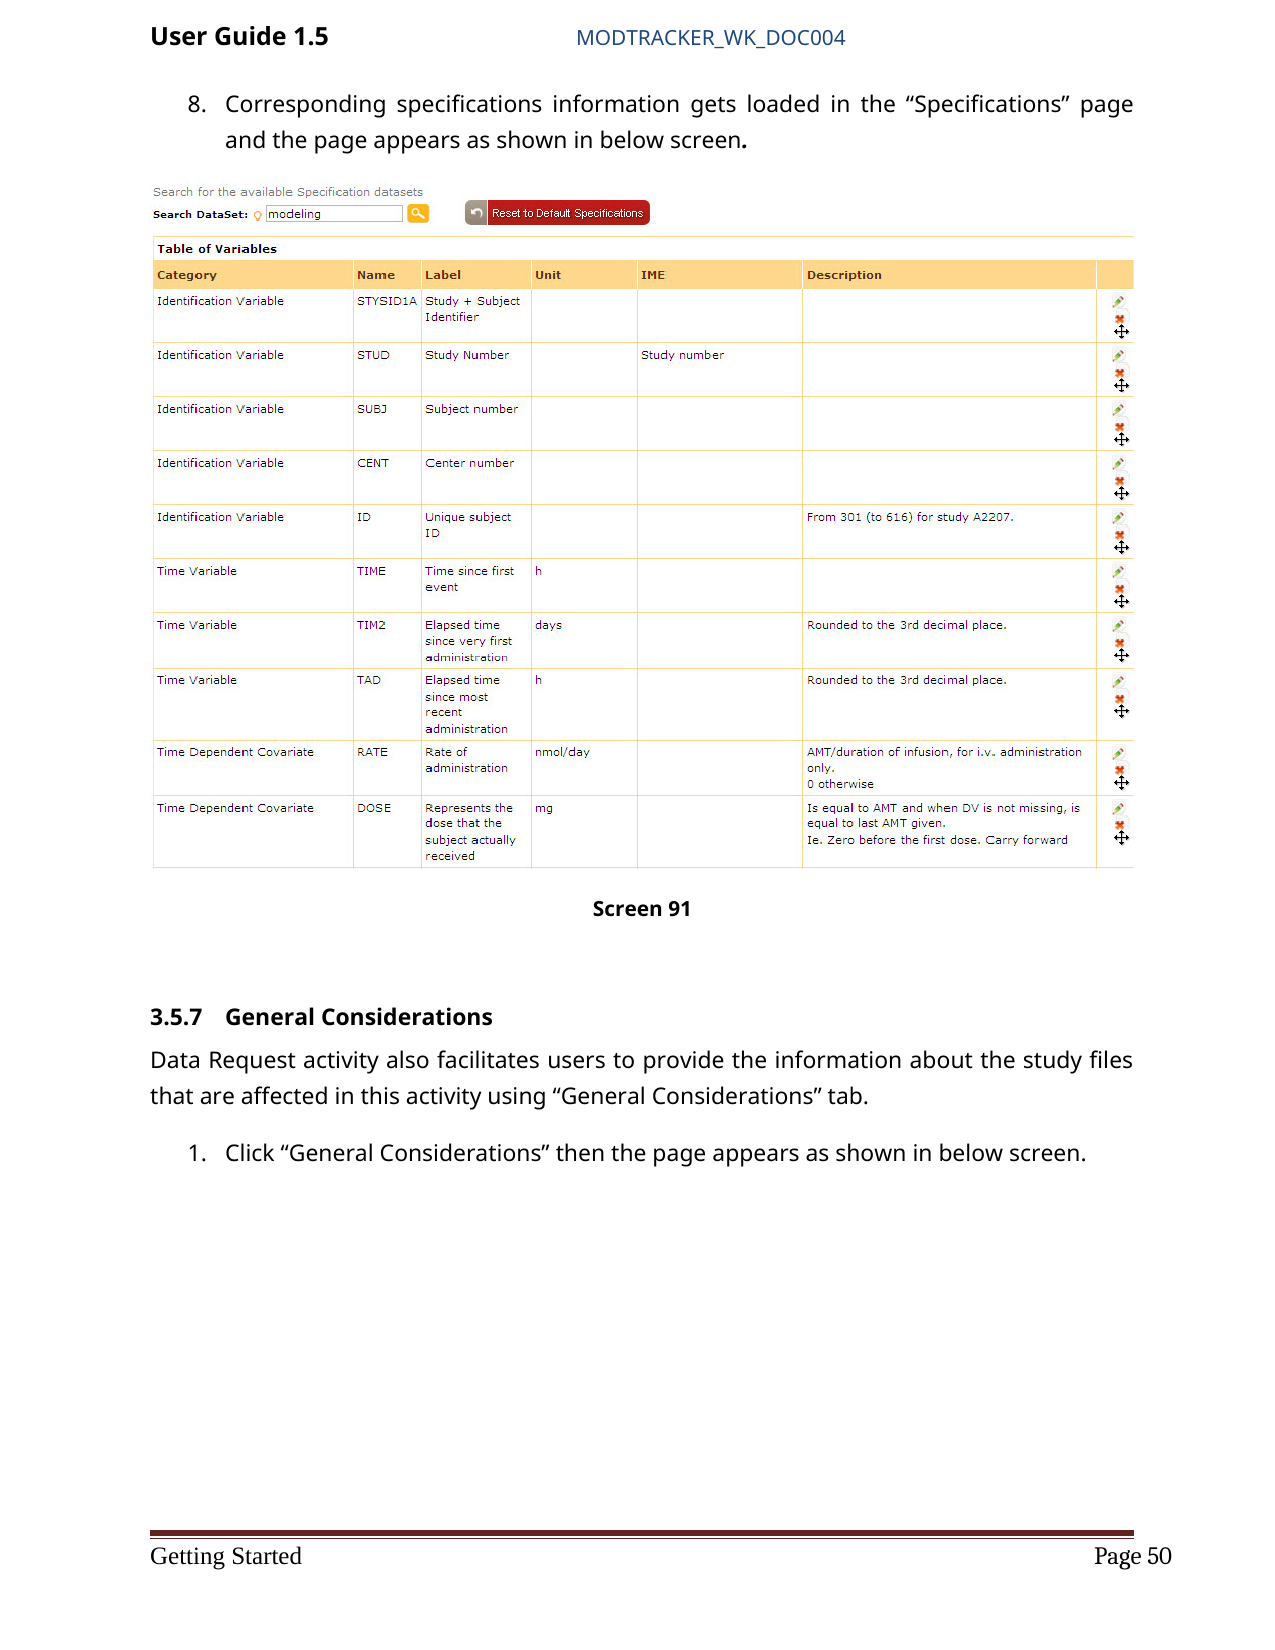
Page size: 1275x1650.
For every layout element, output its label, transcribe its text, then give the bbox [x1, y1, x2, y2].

picture [150, 180, 1134, 869]
subtitle General Considerations [150, 1001, 1134, 1032]
list Click “General Considerations” then the page appears as shown in below screen. [187, 1137, 1134, 1168]
list Corresponding specifications information gets loaded in the “Specifications” page and the page appears as shown in below screen. [187, 88, 1134, 155]
text Data Request activity also facilitates users to provide the information about the study files that are affected in this activity using “General Considerations” tab. [150, 1044, 1134, 1111]
